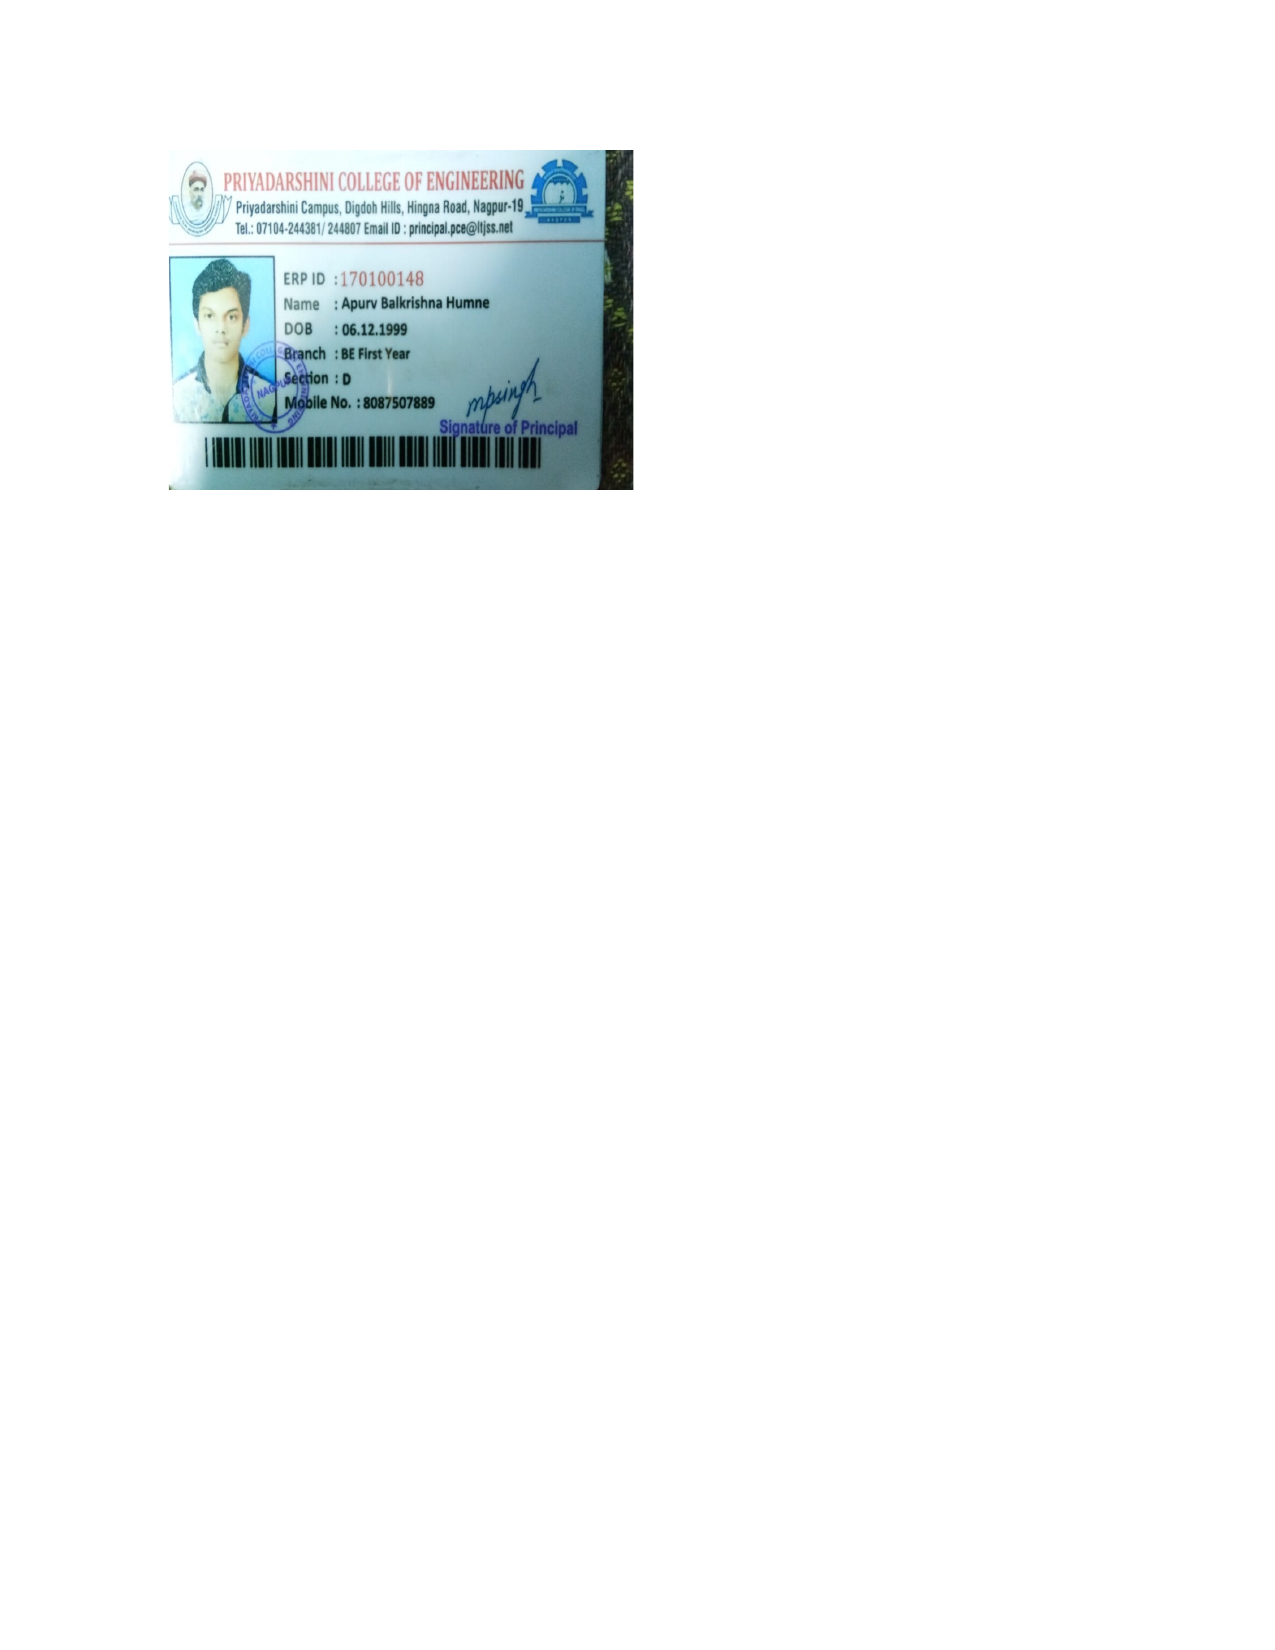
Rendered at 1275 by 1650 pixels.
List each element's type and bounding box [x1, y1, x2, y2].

picture [168, 150, 634, 490]
